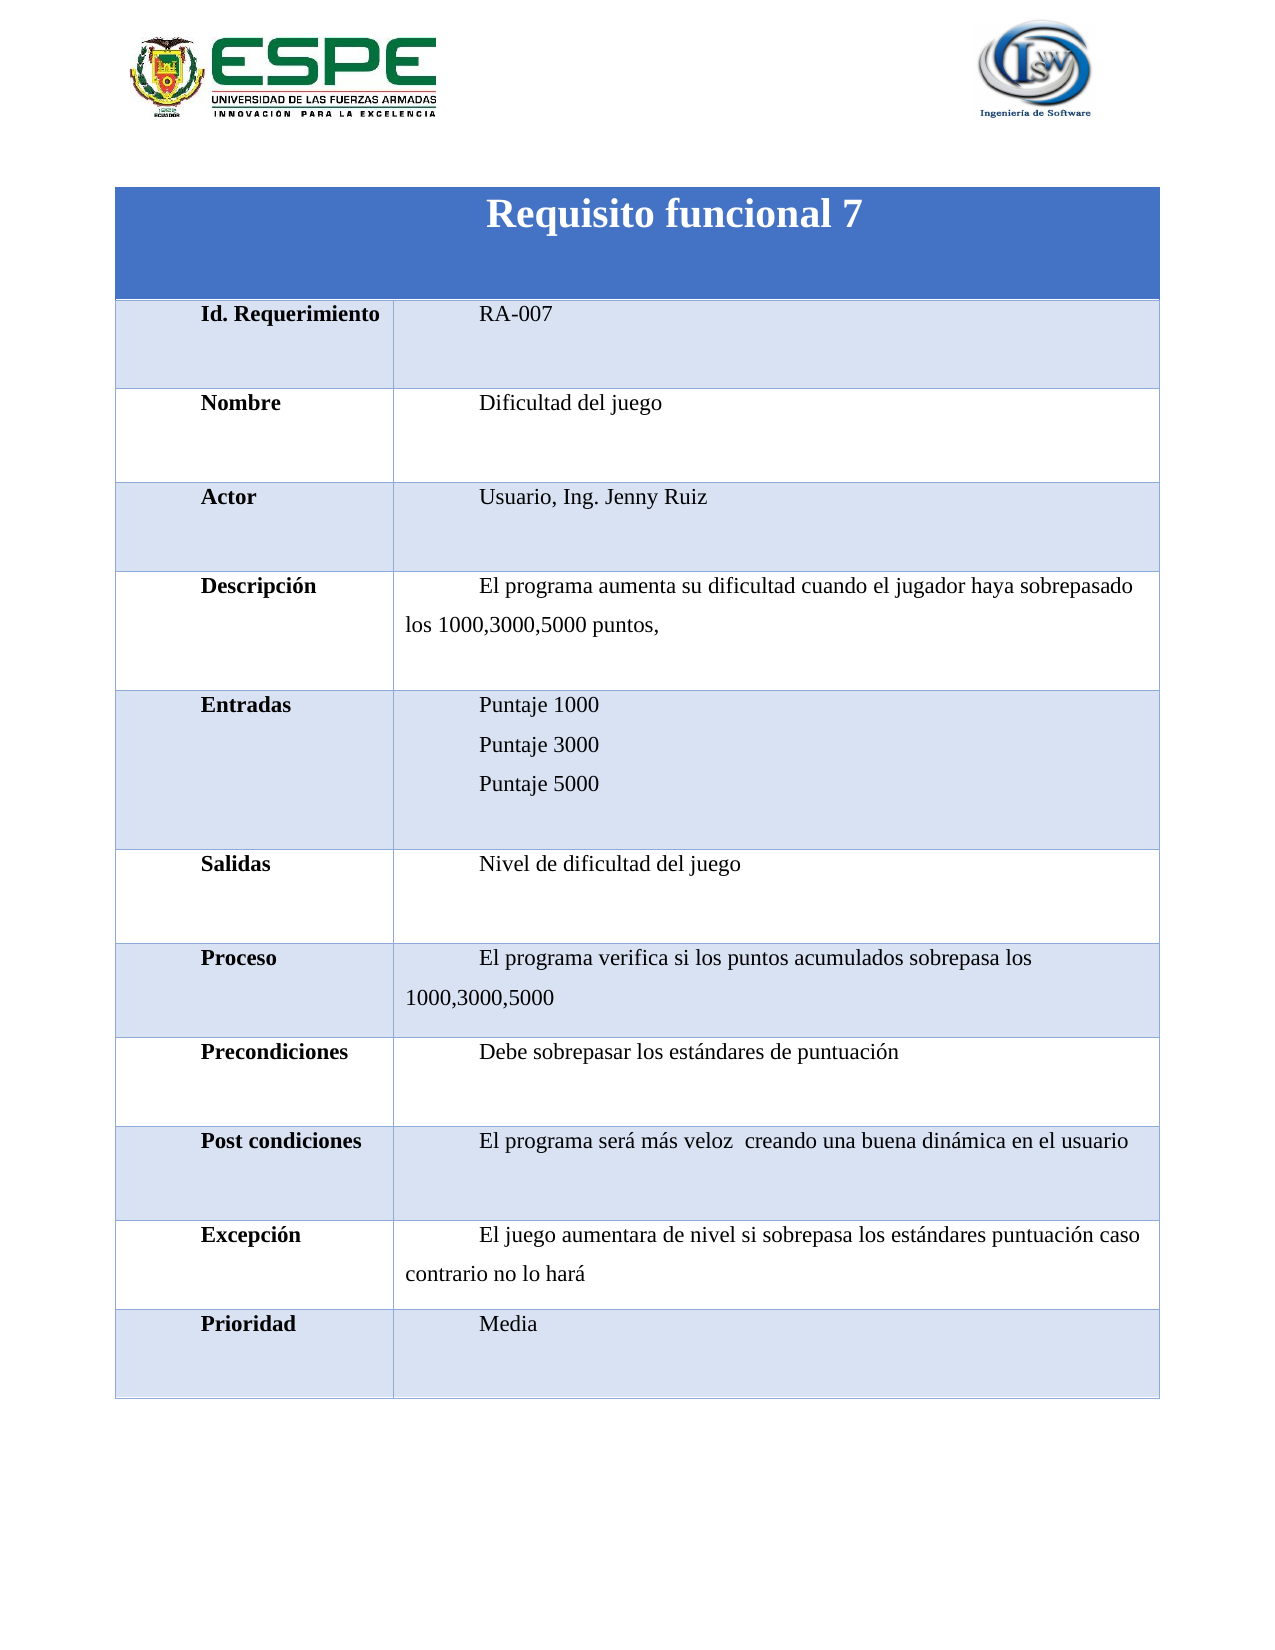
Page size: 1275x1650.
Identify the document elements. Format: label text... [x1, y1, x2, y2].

table_cell Prioridad [116, 1310, 393, 1397]
table_cell Debe sobrepasar los estándares de puntuación [394, 1038, 1159, 1126]
table_cell Media [394, 1310, 1159, 1397]
table_cell Usuario, Ing. Jenny Ruiz [394, 483, 1159, 571]
table_cell Nivel de dificultad del juego [394, 850, 1159, 943]
table_cell RA-007 [394, 301, 1159, 388]
table_cell Id. Requerimiento [116, 301, 393, 388]
picture [129, 37, 436, 117]
table_cell Proceso [116, 944, 393, 1037]
table_cell Nombre [116, 389, 393, 482]
table_cell Descripción [116, 572, 393, 690]
table_cell Entradas [116, 691, 393, 849]
table_cell Post condiciones [116, 1127, 393, 1220]
table_cell El programa verifica si los puntos acumulados sobrepasa los 1000,3000,5000 [394, 944, 1159, 1037]
table_cell Excepción [116, 1221, 393, 1309]
picture [971, 18, 1098, 122]
table_cell Actor [116, 483, 393, 571]
table_cell El programa será más veloz creando una buena dinámica en el usuario [394, 1127, 1159, 1220]
table_cell Salidas [116, 850, 393, 943]
table_cell El programa aumenta su dificultad cuando el jugador haya sobrepasado los 1000,3000,5000 puntos, [394, 572, 1159, 690]
table_cell Dificultad del juego [394, 389, 1159, 482]
table_cell Precondiciones [116, 1038, 393, 1126]
table_header Requisito funcional 7 [116, 188, 1159, 299]
table_cell Puntaje 1000 Puntaje 3000 Puntaje 5000 [394, 691, 1159, 849]
table_cell El juego aumentara de nivel si sobrepasa los estándares puntuación caso contrario no lo hará [394, 1221, 1159, 1309]
